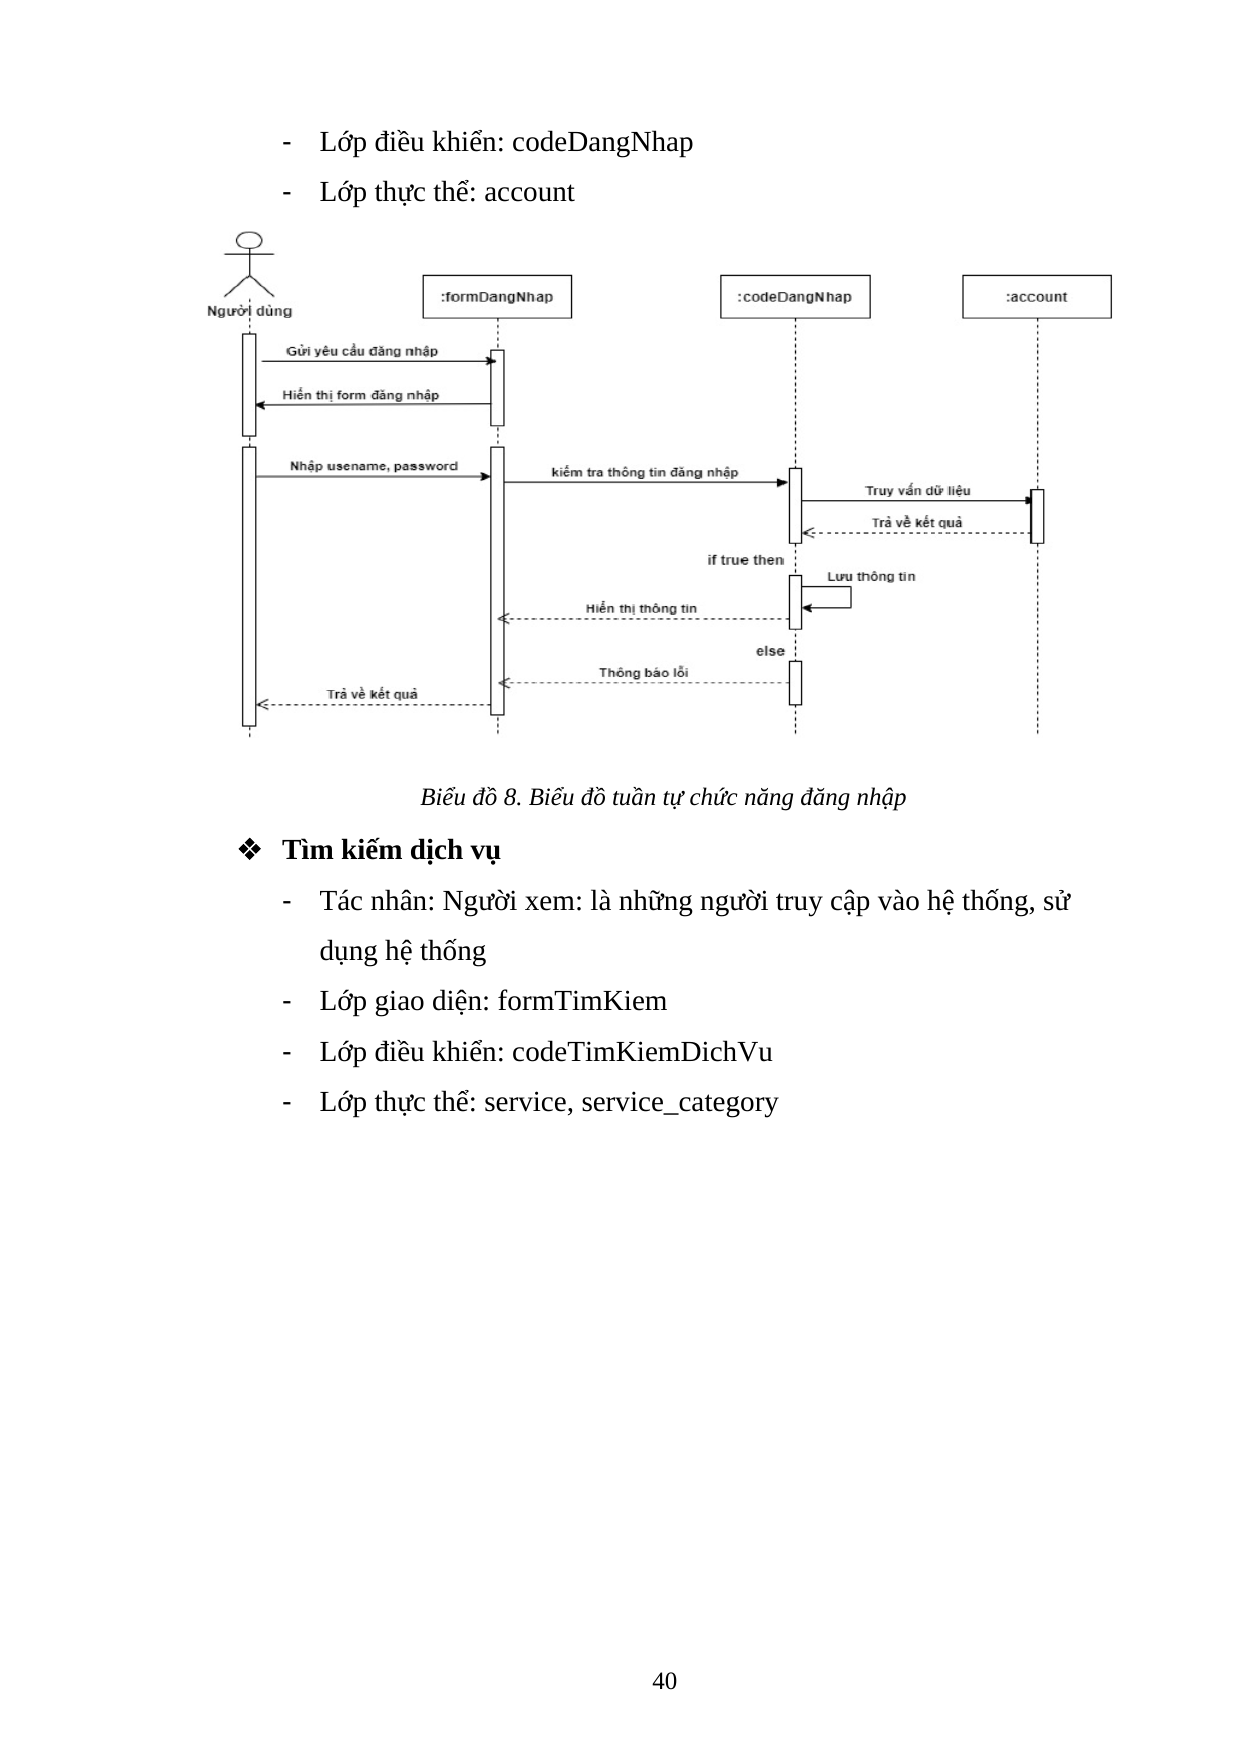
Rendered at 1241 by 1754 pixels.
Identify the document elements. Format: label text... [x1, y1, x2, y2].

list Lớp thực thể: account [282, 174, 1122, 208]
list Lớp thực thể: service, service_category [282, 1084, 1122, 1118]
list Tác nhân: Người xem: là những người truy cập vào hệ thống, sử dụng hệ thống [282, 882, 1122, 966]
picture [206, 224, 1113, 745]
list Lớp điều khiển: codeDangNhap [282, 124, 1122, 157]
list Tìm kiếm dịch vụ [236, 832, 1122, 866]
list Lớp điều khiển: codeTimKiemDichVu [282, 1034, 1122, 1067]
list Lớp giao diện: formTimKiem [282, 983, 1122, 1017]
